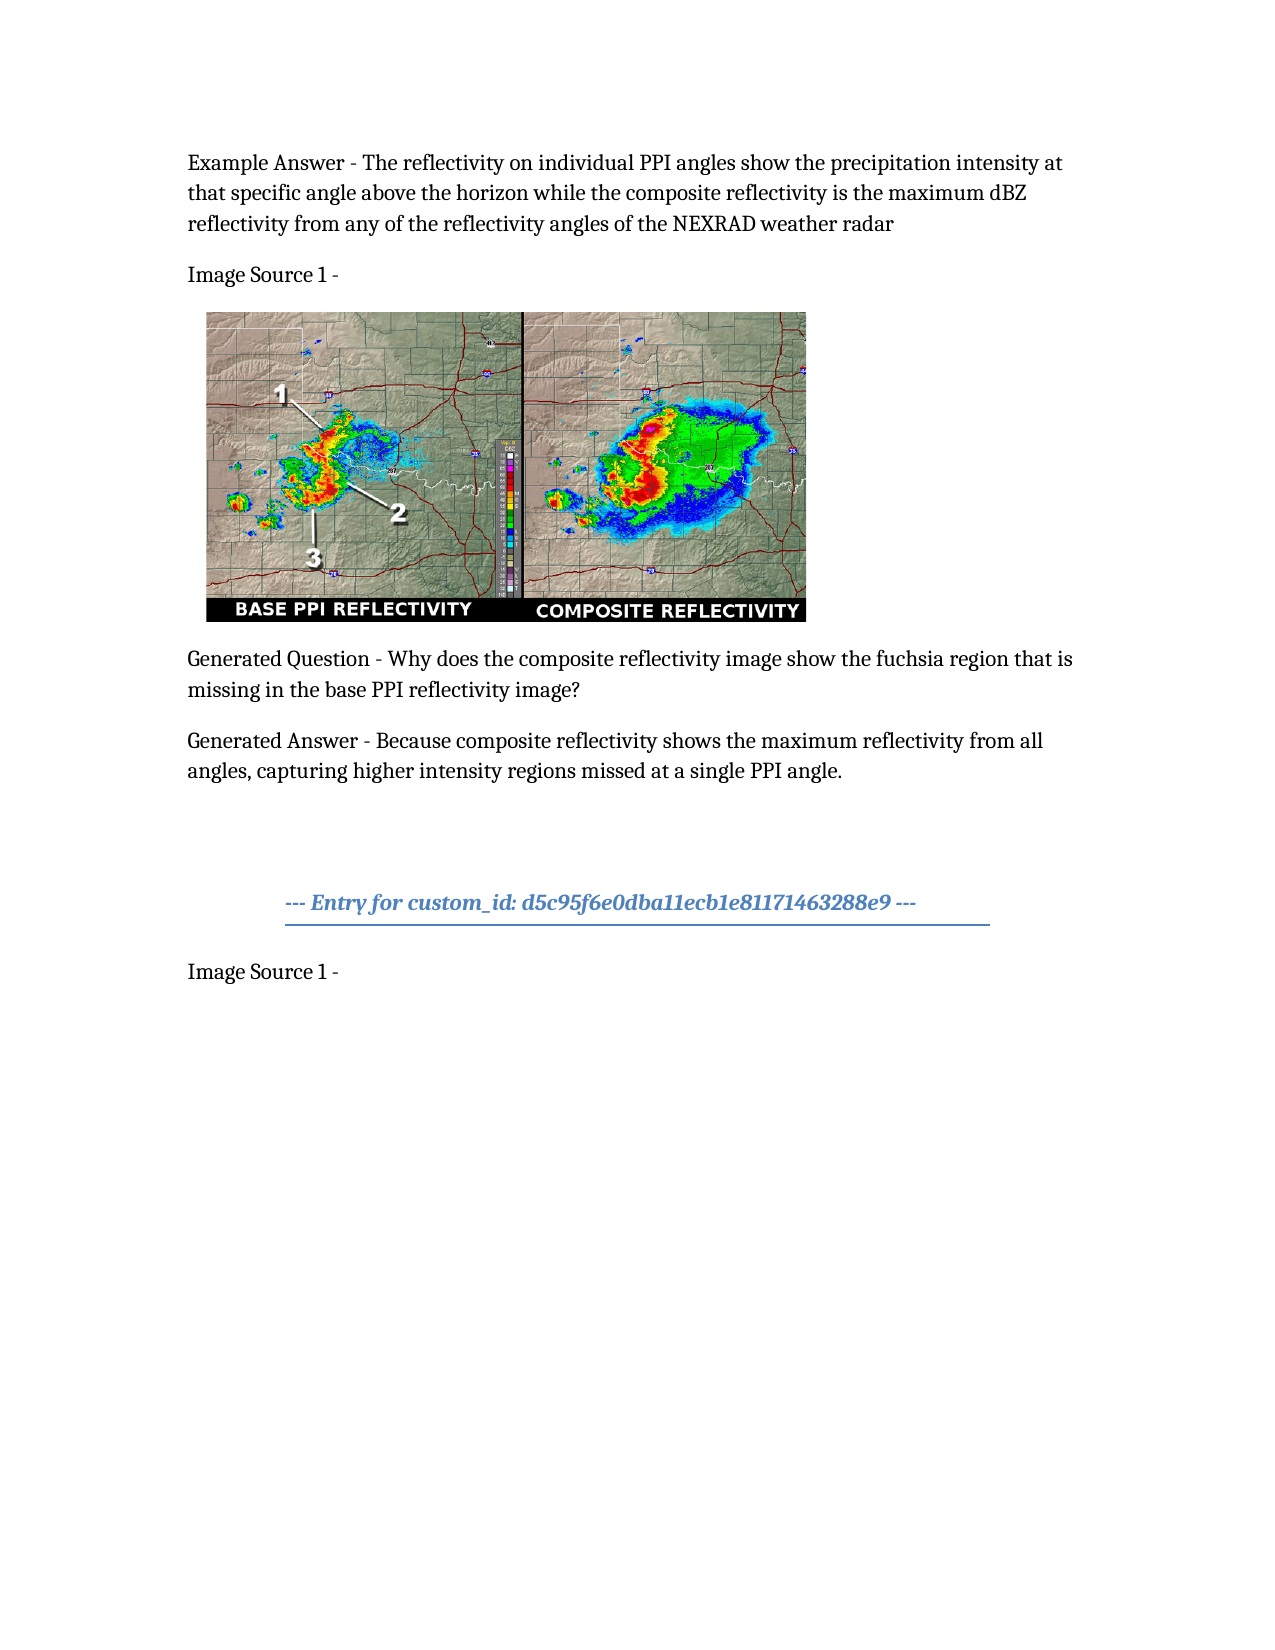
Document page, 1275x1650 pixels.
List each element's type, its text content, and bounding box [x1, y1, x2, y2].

text --- Entry for custom_id: d5c95f6e0dba11ecb1e81171463288e9 --- [285, 890, 990, 924]
text Image Source 1 - [187, 959, 1087, 985]
text Generated Question - Why does the composite reflectivity image show the fuchsia region that is missing in the base PPI reflectivity image? [187, 646, 1087, 703]
text Example Answer - The reflectivity on individual PPI angles show the precipitation intensity at that specific angle above the horizon while the composite reflectivity is the maximum dBZ reflectivity from any of the reflectivity angles of the NEXRAD weather radar [187, 150, 1087, 237]
picture [206, 312, 807, 622]
text Image Source 1 - [187, 261, 1087, 288]
text Generated Answer - Because composite reflectivity shows the maximum reflectivity from all angles, capturing higher intensity regions missed at a single PPI angle. [187, 727, 1087, 784]
